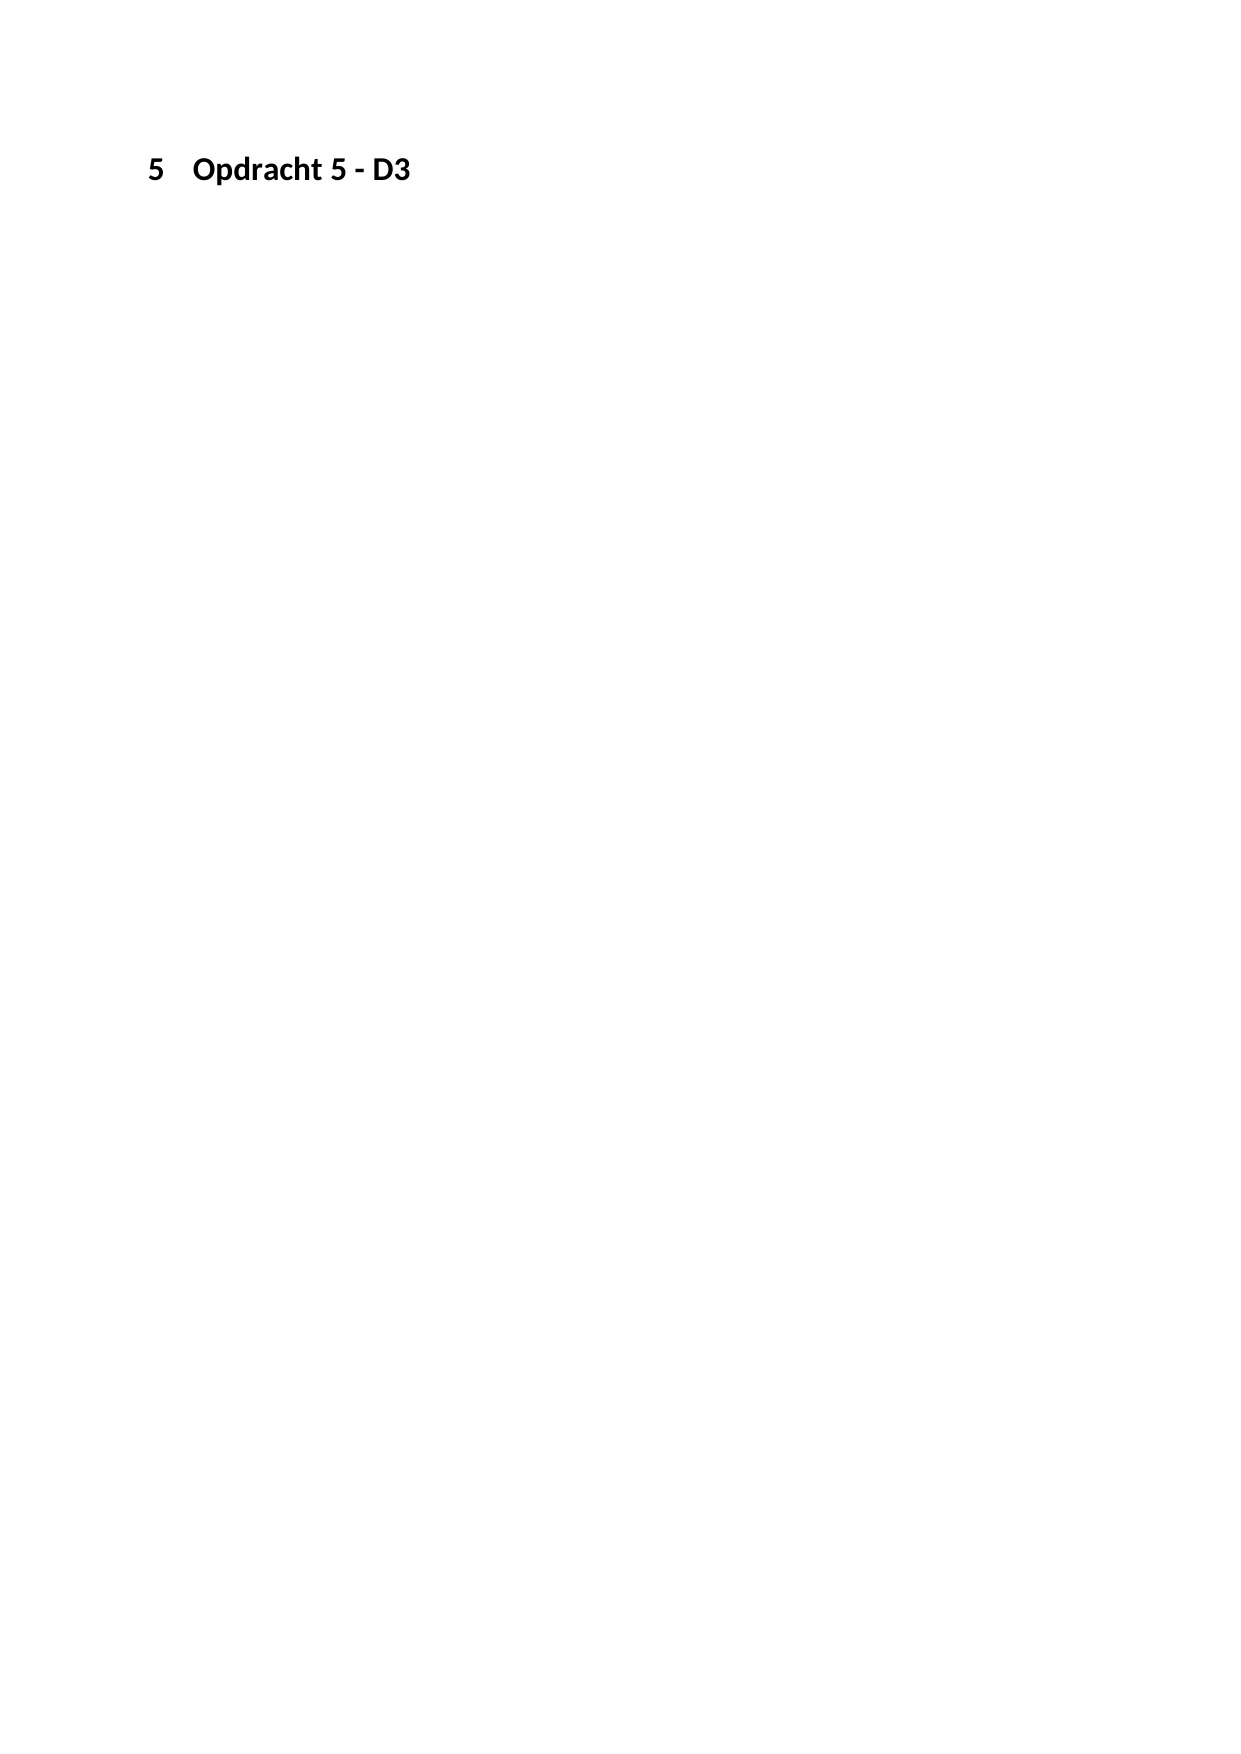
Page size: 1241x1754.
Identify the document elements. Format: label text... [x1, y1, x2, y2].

subtitle Opdracht 5 - D3 [148, 148, 1093, 188]
